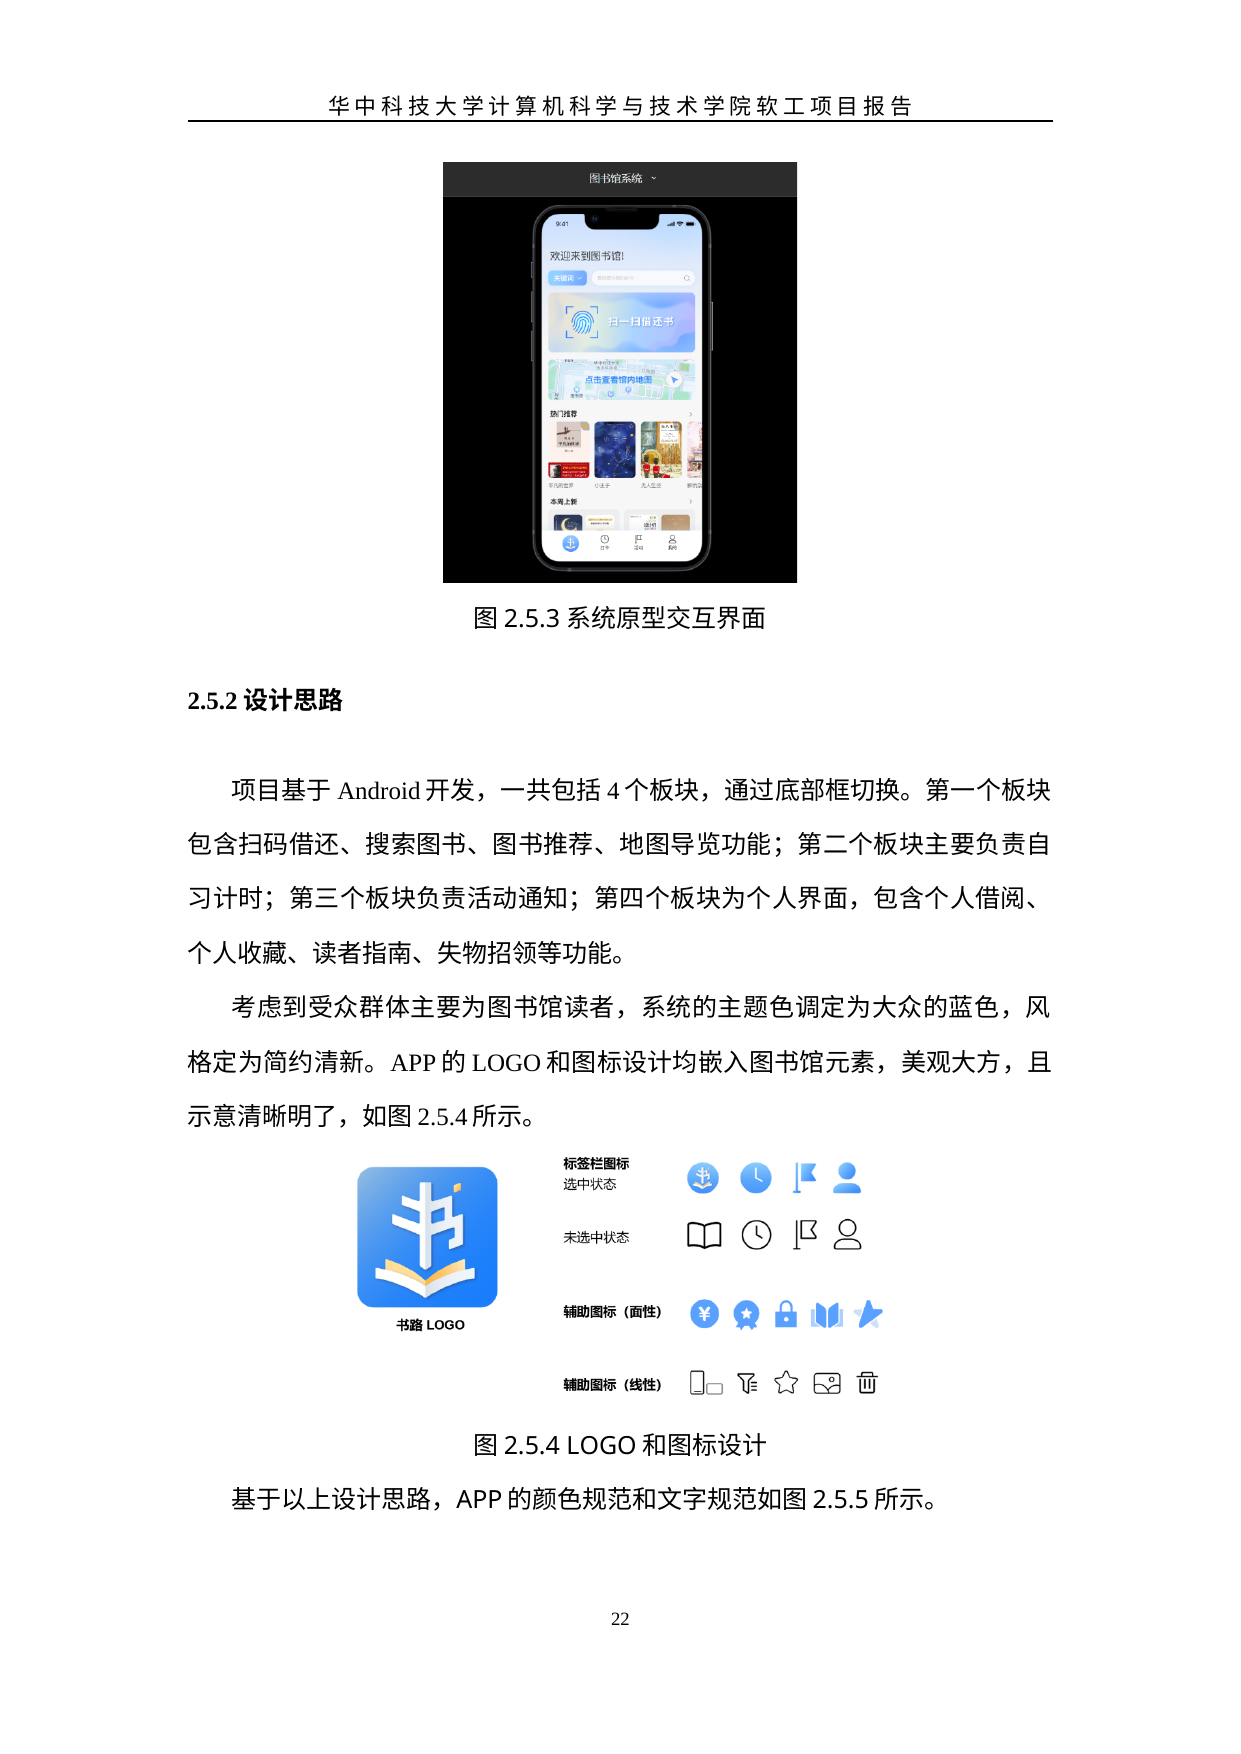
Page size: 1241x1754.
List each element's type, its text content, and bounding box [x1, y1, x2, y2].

text 考虑到受众群体主要为图书馆读者，系统的主题色调定为大众的蓝色，风格定为简约清新。APP的LOGO和图标设计均嵌入图书馆元素，美观大方，且示意清晰明了，如图2.5.4所示。 [187, 988, 1053, 1133]
text 基于以上设计思路，APP的颜色规范和文字规范如图2.5.5所示。 [187, 1479, 1053, 1516]
text 图2.5.3 系统原型交互界面 [187, 599, 1053, 635]
picture [443, 162, 798, 583]
subtitle 2.5.2 设计思路 [187, 680, 1053, 717]
picture [310, 1150, 930, 1399]
text 项目基于Android开发，一共包括4个板块，通过底部框切换。第一个板块包含扫码借还、搜索图书、图书推荐、地图导览功能；第二个板块主要负责自习计时；第三个板块负责活动通知；第四个板块为个人界面，包含个人借阅、个人收藏、读者指南、失物招领等功能。 [187, 770, 1053, 969]
text 图2.5.4 LOGO和图标设计 [187, 1425, 1053, 1461]
